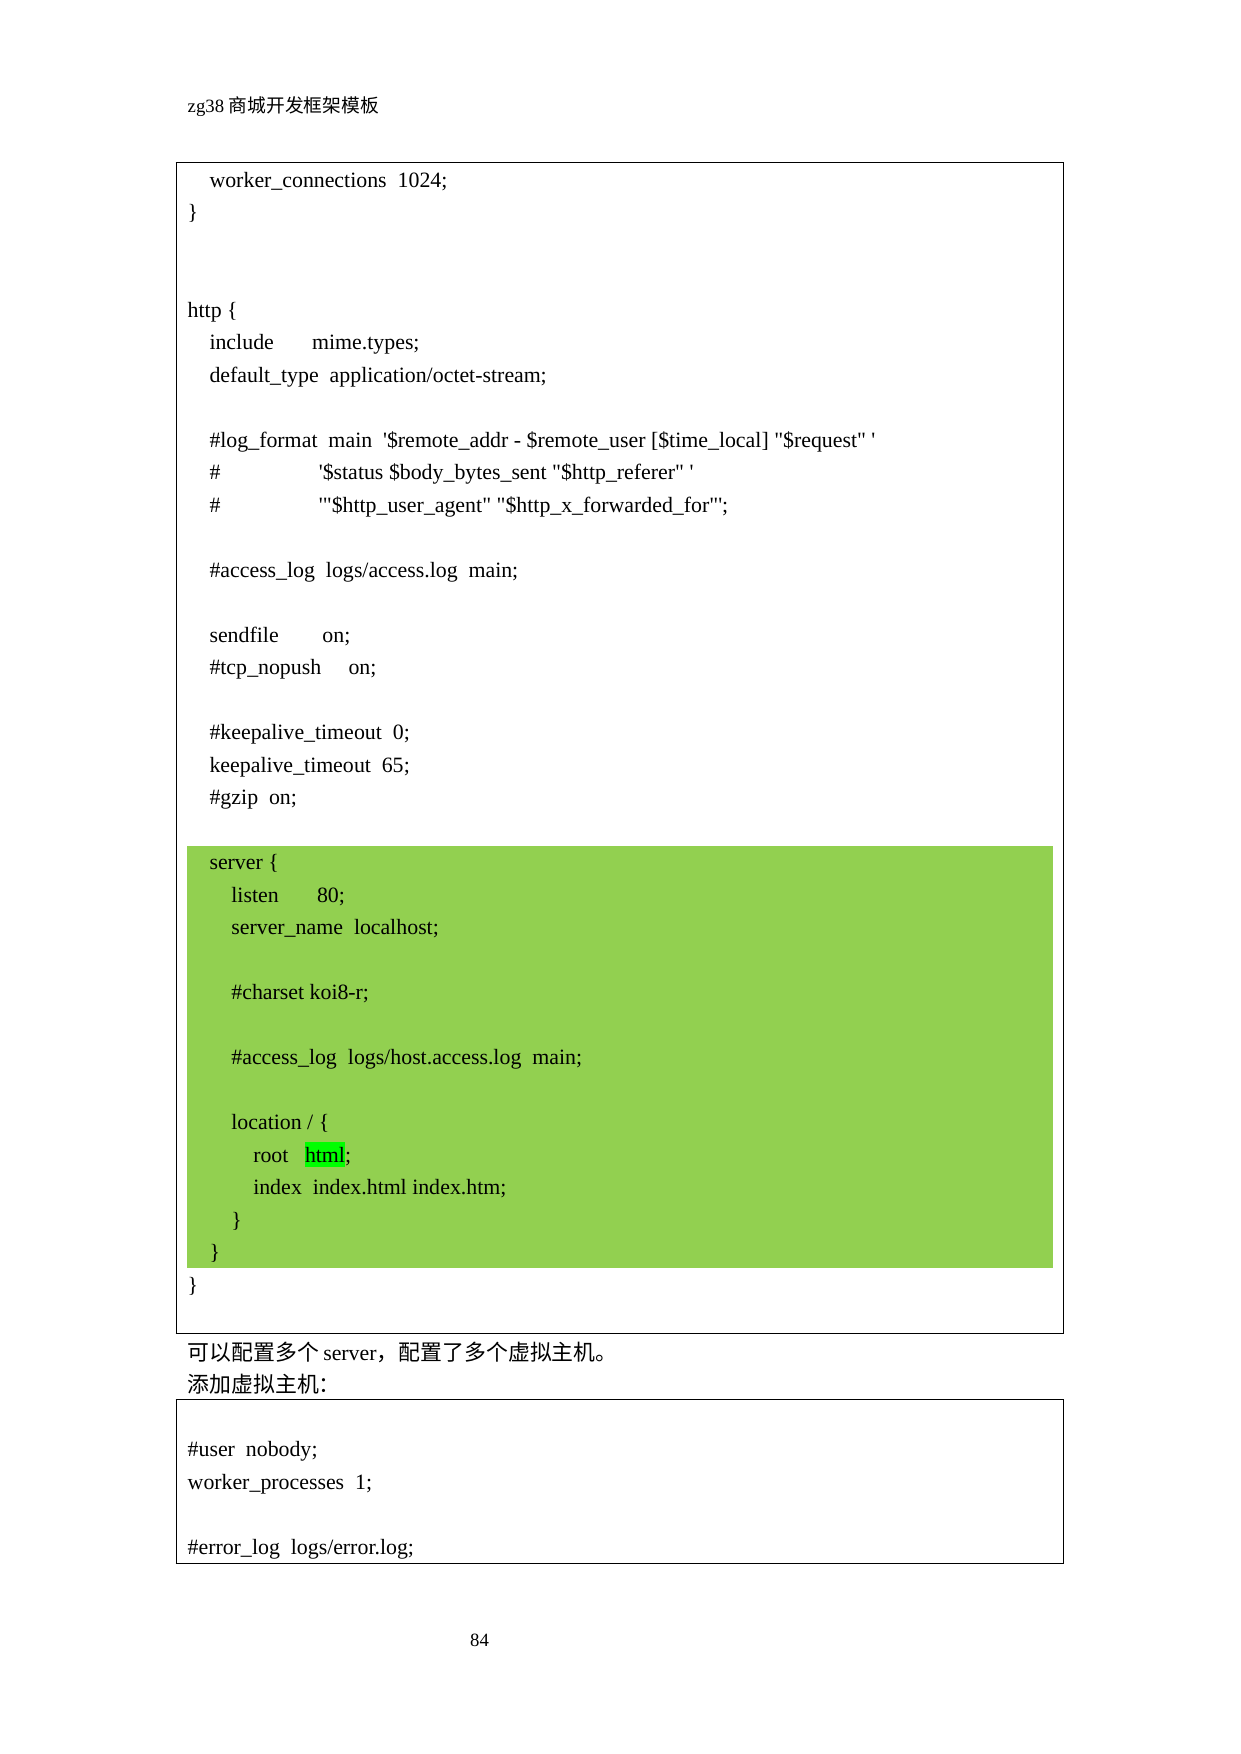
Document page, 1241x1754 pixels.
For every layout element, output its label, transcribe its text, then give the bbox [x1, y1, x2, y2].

text 可以配置多个server，配置了多个虚拟主机。 [187, 1334, 1053, 1367]
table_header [177, 163, 1063, 1333]
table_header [177, 1400, 1063, 1563]
text 添加虚拟主机： [187, 1367, 1053, 1399]
